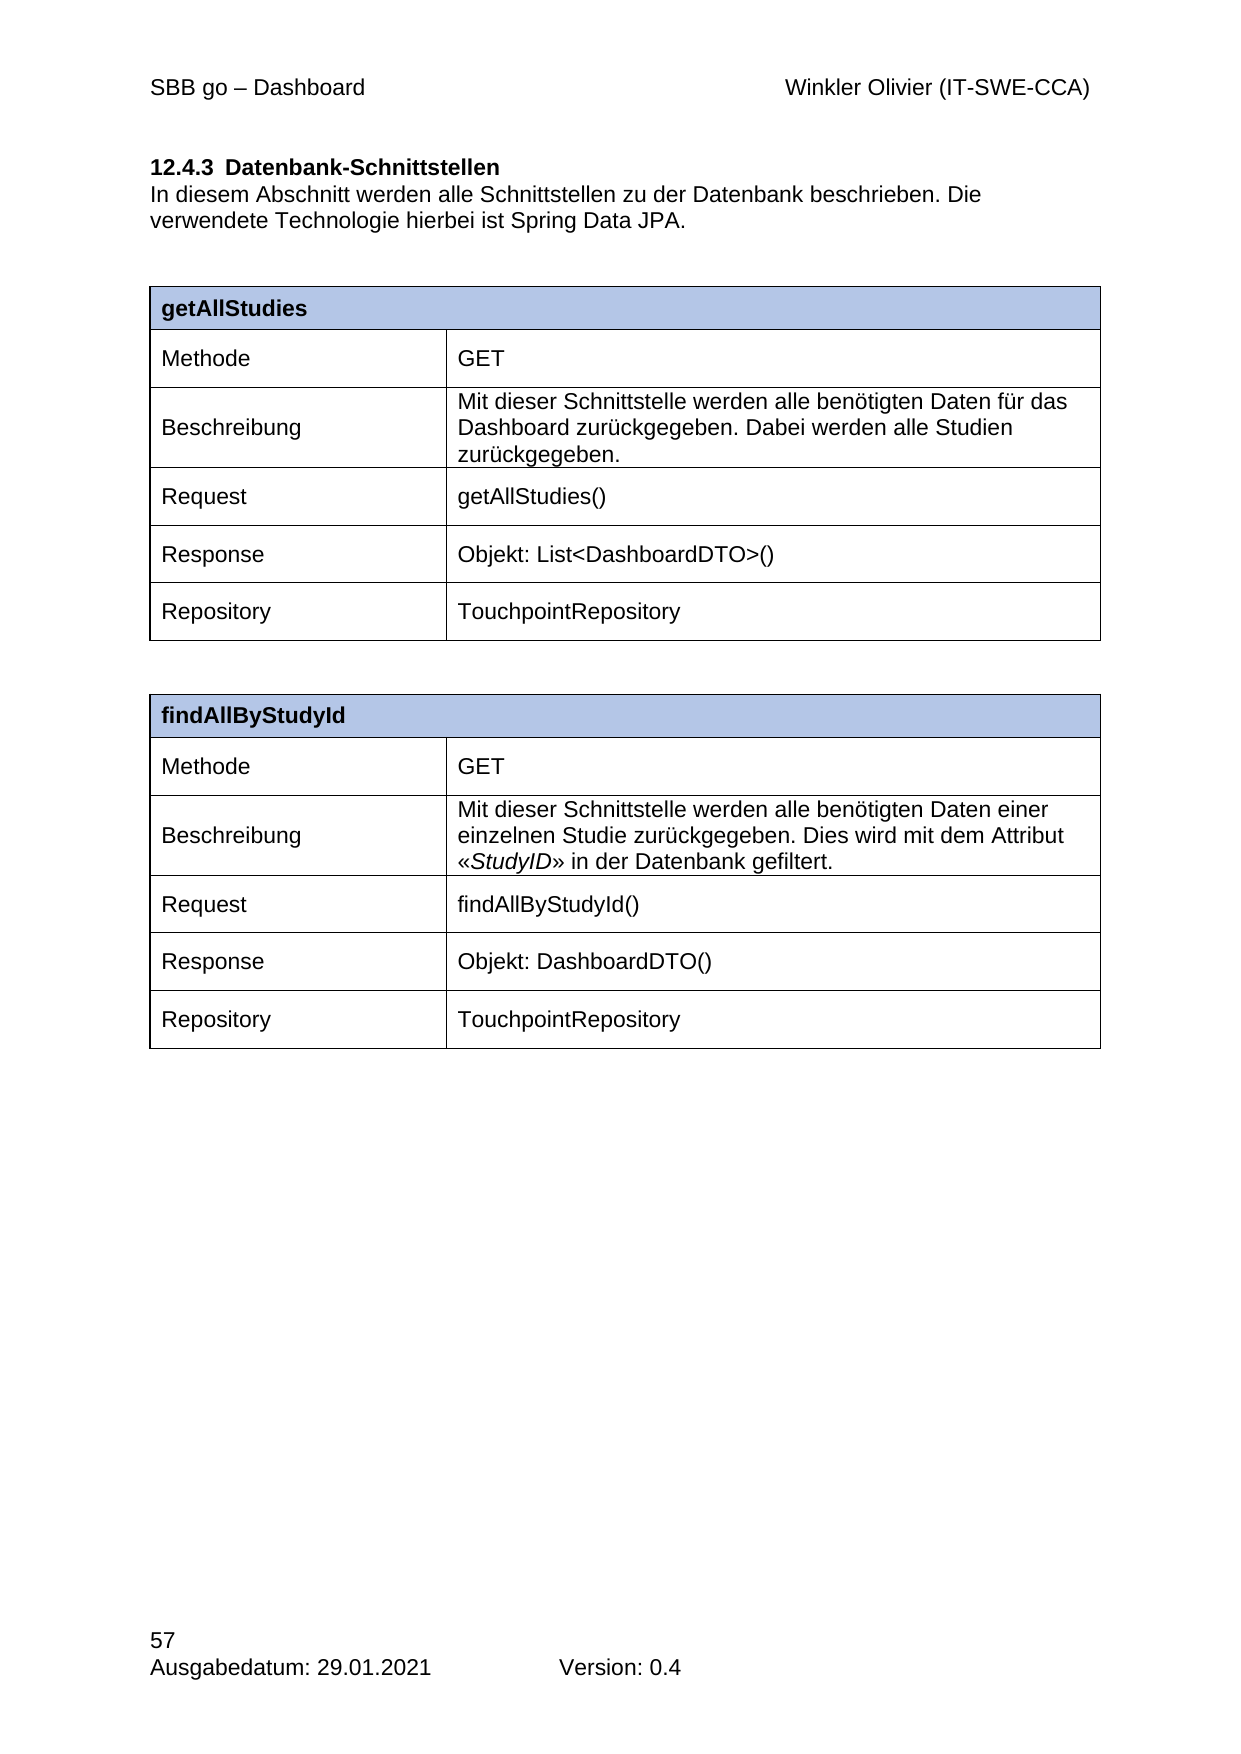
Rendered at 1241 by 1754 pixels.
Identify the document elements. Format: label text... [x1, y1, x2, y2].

table_cell Repository [151, 583, 446, 640]
table_cell Request [151, 876, 446, 932]
table_header getAllStudies [151, 287, 1100, 329]
table_cell Mit dieser Schnittstelle werden alle benötigten Daten für das Dashboard zurückgegeben. Dabei werden alle Studien zurückgegeben. [447, 388, 1100, 467]
table_cell Beschreibung [151, 388, 446, 467]
table_cell Repository [151, 991, 446, 1047]
table_header findAllByStudyId [151, 695, 1100, 737]
table_cell TouchpointRepository [447, 583, 1100, 640]
table_cell Response [151, 526, 446, 582]
table_cell Methode [151, 330, 446, 387]
table_cell Objekt: DashboardDTO() [447, 933, 1100, 990]
table_cell TouchpointRepository [447, 991, 1100, 1047]
table_cell Response [151, 933, 446, 990]
table_cell GET [447, 330, 1100, 387]
table_cell getAllStudies() [447, 468, 1100, 524]
table_cell Objekt: List<DashboardDTO>() [447, 526, 1100, 582]
table_cell Mit dieser Schnittstelle werden alle benötigten Daten einer einzelnen Studie zurückgegeben. Dies wird mit dem Attribut «StudyID» in der Datenbank gefiltert. [447, 796, 1100, 874]
text In diesem Abschnitt werden alle Schnittstellen zu der Datenbank beschrieben. Die verwendete Technologie hierbei ist Spring Data JPA. [150, 181, 1090, 233]
table_cell findAllByStudyId() [447, 876, 1100, 932]
subtitle Datenbank-Schnittstellen [150, 154, 1090, 181]
table_cell Beschreibung [151, 796, 446, 874]
table_cell GET [447, 738, 1100, 794]
table_cell Methode [151, 738, 446, 794]
table_cell Request [151, 468, 446, 524]
